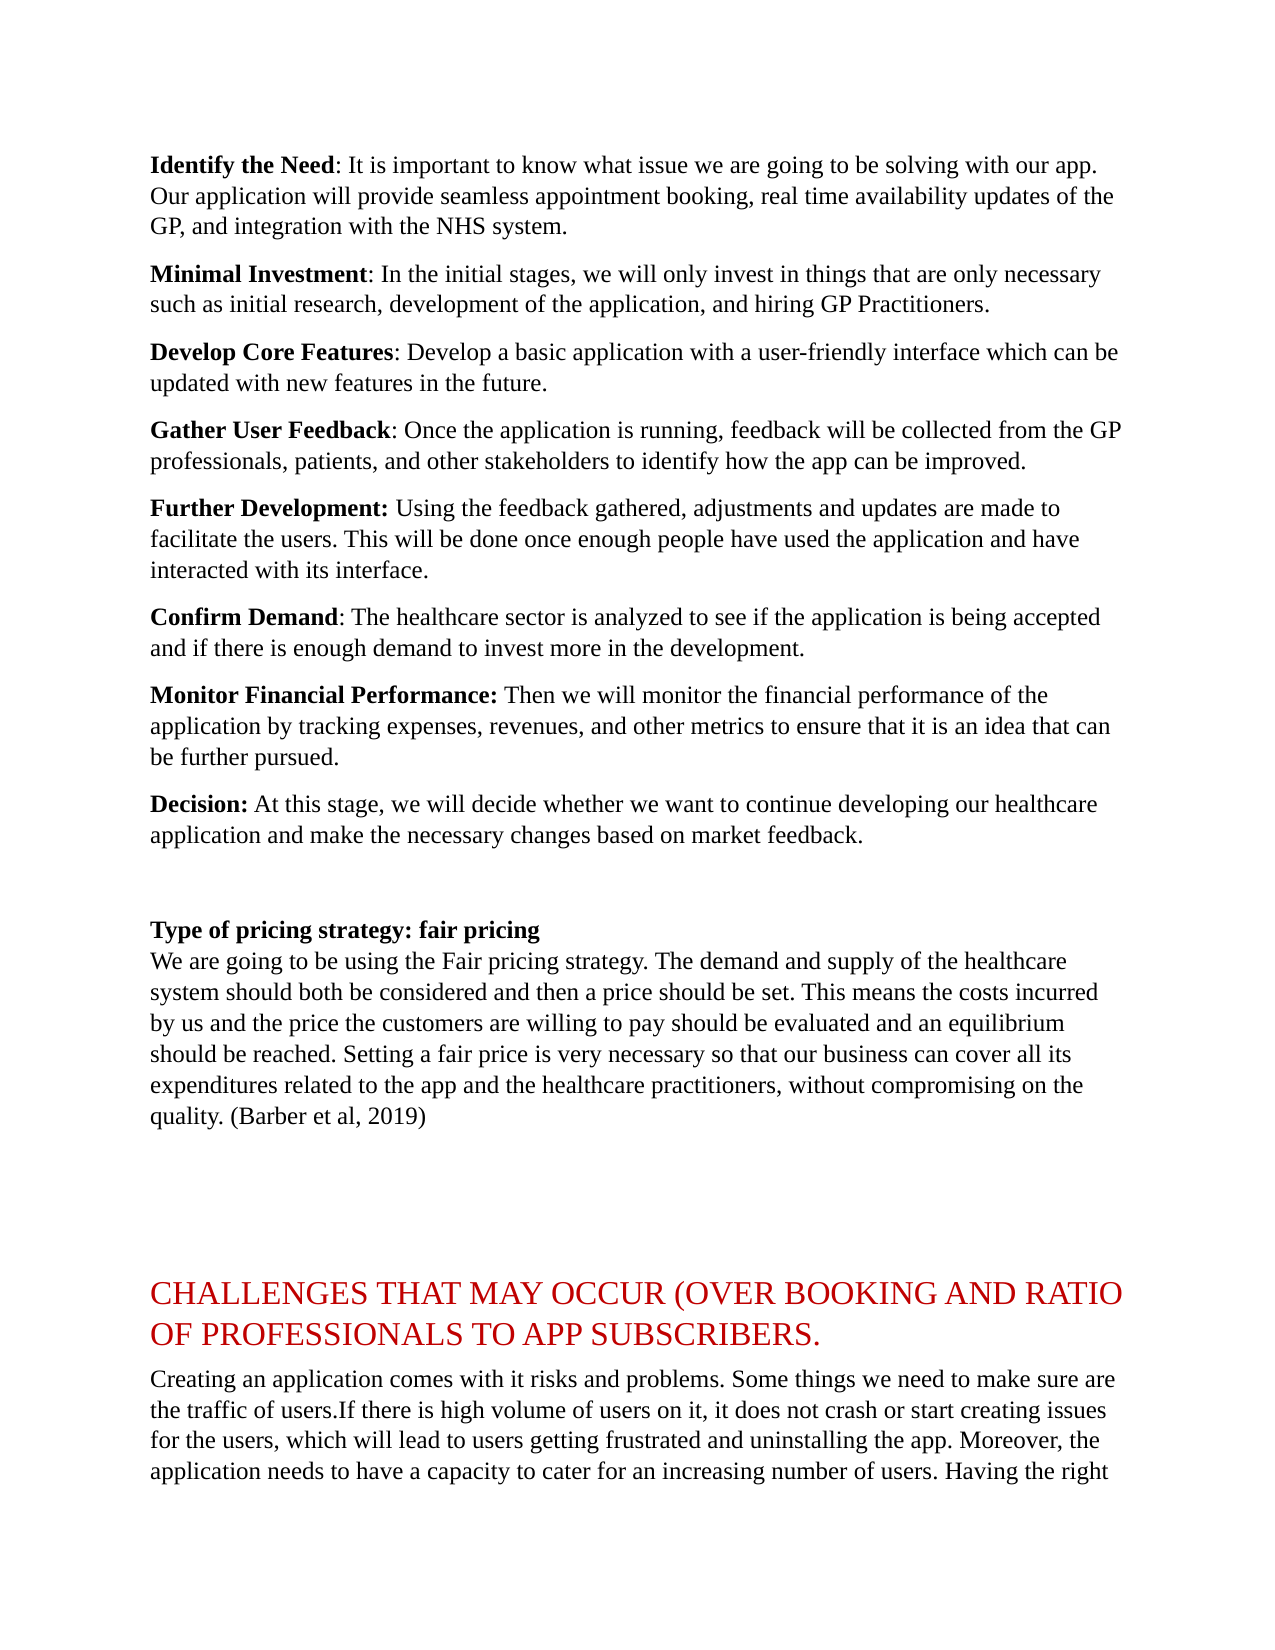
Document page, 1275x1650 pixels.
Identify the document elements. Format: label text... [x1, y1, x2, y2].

subtitle CHALLENGES THAT MAY OCCUR (OVER BOOKING AND RATIO OF PROFESSIONALS TO APP SUBSCRIBERS. [150, 1273, 1125, 1353]
text Minimal Investment: In the initial stages, we will only invest in things that are only necessary such as initial research, development of the application, and hiring GP Practitioners. [150, 259, 1125, 318]
text We are going to be using the Fair pricing strategy. The demand and supply of the healthcare system should both be considered and then a price should be set. This means the costs incurred by us and the price the customers are willing to pay should be evaluated and an equilibrium should be reached. Setting a fair price is very necessary so that our business can cover all its expenditures related to the app and the healthcare practitioners, without compromising on the quality. (Barber et al, 2019) [150, 946, 1125, 1130]
text Further Development: Using the feedback gathered, adjustments and updates are made to facilitate the users. This will be done once enough people have used the application and have interacted with its interface. [150, 493, 1125, 583]
text Decision: At this stage, we will decide whether we want to continue developing our healthcare application and make the necessary changes based on market feedback. [150, 789, 1125, 848]
text Gather User Feedback: Once the application is running, feedback will be collected from the GP professionals, patients, and other stakeholders to identify how the app can be improved. [150, 415, 1125, 474]
text Type of pricing strategy: fair pricing [150, 915, 1125, 944]
text Identify the Need: It is important to know what issue we are going to be solving with our app. Our application will provide seamless appointment booking, real time availability updates of the GP, and integration with the NHS system. [150, 150, 1125, 240]
text Develop Core Features: Develop a basic application with a user-friendly interface which can be updated with new features in the future. [150, 337, 1125, 396]
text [150, 1364, 1125, 1485]
text Monitor Financial Performance: Then we will monitor the financial performance of the application by tracking expenses, revenues, and other metrics to ensure that it is an idea that can be further pursued. [150, 680, 1125, 770]
text Confirm Demand: The healthcare sector is analyzed to see if the application is being accepted and if there is enough demand to invest more in the development. [150, 602, 1125, 662]
